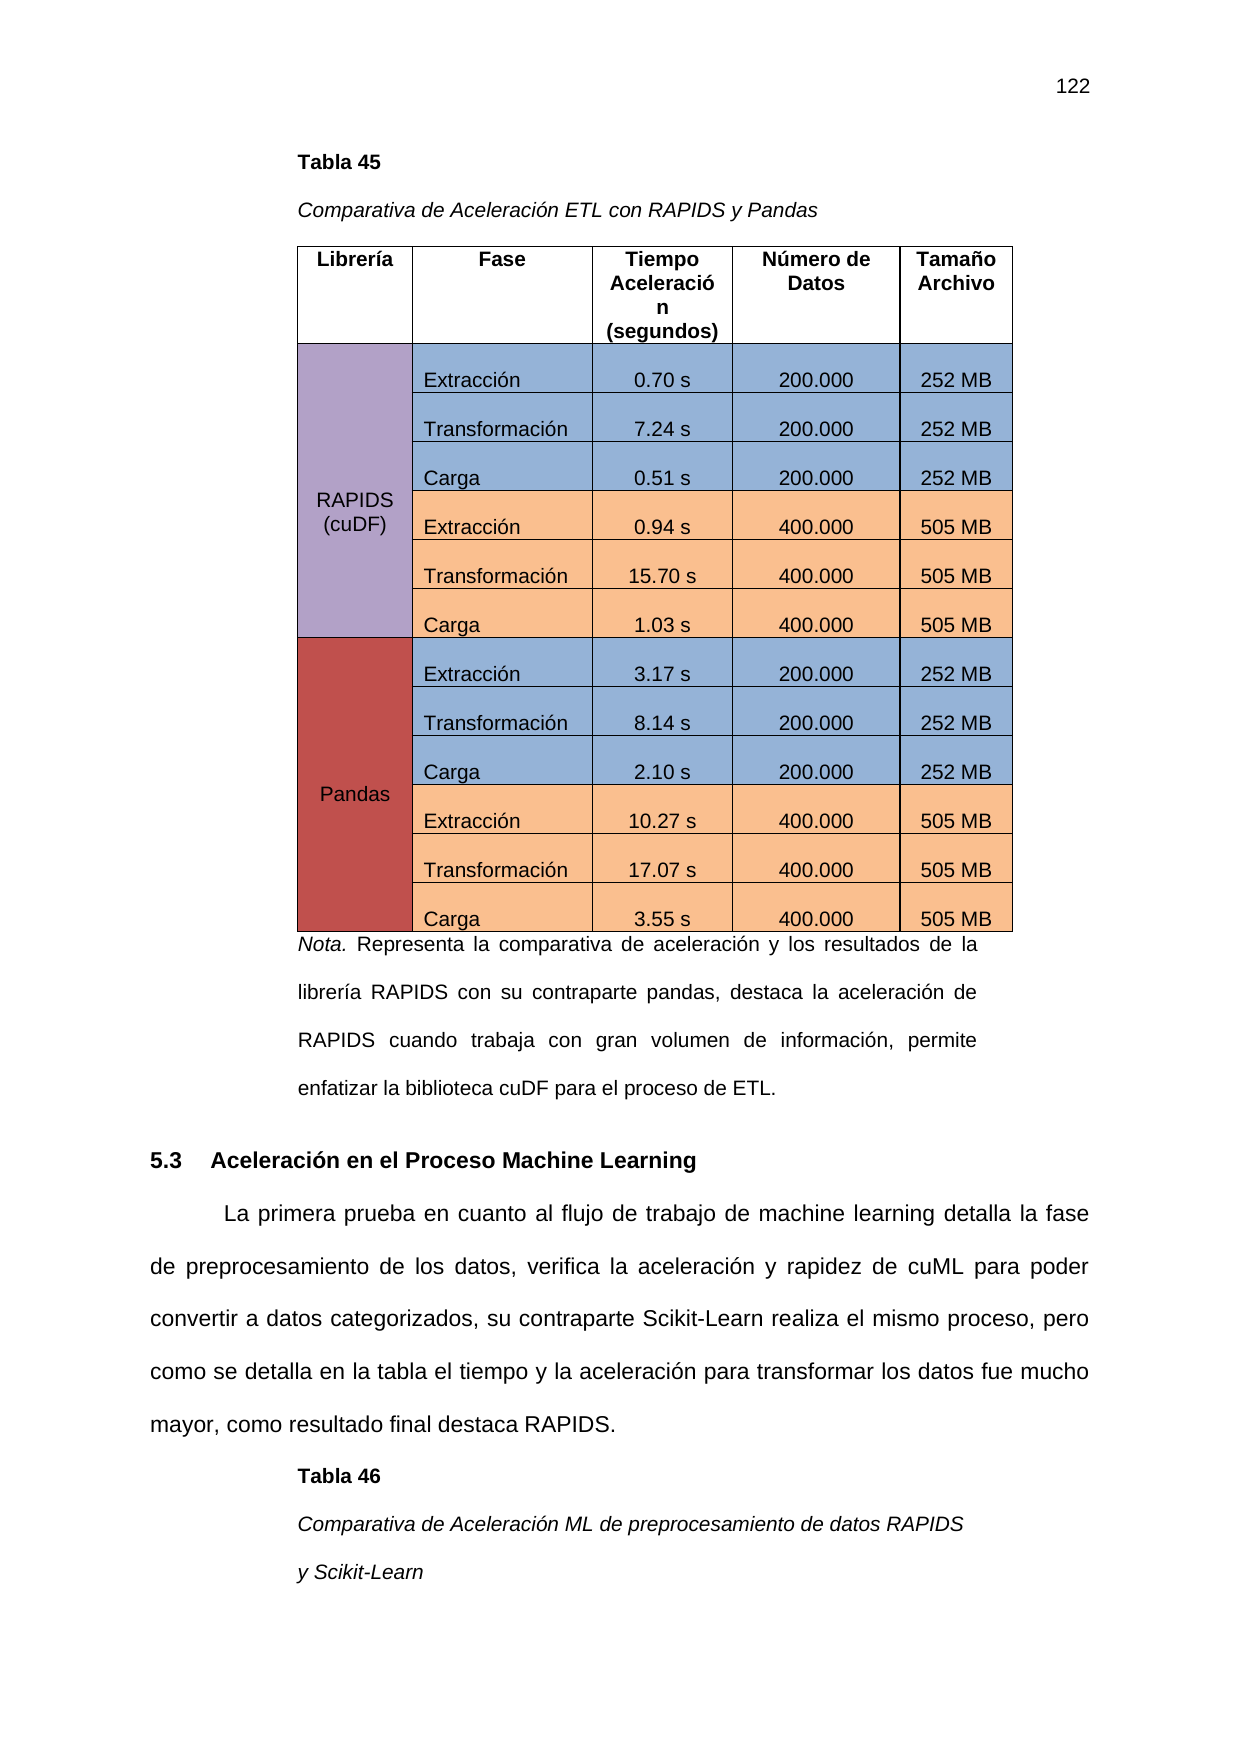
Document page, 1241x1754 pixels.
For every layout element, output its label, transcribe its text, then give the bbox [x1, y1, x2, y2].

table_cell 17.07 s [593, 834, 732, 882]
table_cell Transformación [413, 393, 592, 441]
table_cell 400.000 [733, 491, 899, 539]
table_cell Extracción [413, 491, 592, 539]
table_cell Carga [413, 589, 592, 637]
table_cell 200.000 [733, 442, 899, 490]
table_cell Extracción [413, 638, 592, 686]
table_cell 400.000 [733, 540, 899, 588]
table_cell 1.03 s [593, 589, 732, 637]
text Comparativa de Aceleración ML de preprocesamiento de datos RAPIDS [239, 1512, 1090, 1536]
text Comparativa de Aceleración ETL con RAPIDS y Pandas [239, 198, 1090, 222]
table_cell 200.000 [733, 344, 899, 392]
table_cell 400.000 [733, 834, 899, 882]
table_cell Pandas [298, 638, 412, 931]
table_cell 10.27 s [593, 785, 732, 833]
table_cell Transformación [413, 540, 592, 588]
table_cell RAPIDS (cuDF) [298, 344, 412, 637]
table_header Tamaño Archivo [901, 247, 1012, 343]
table_cell 505 MB [901, 785, 1012, 833]
table_cell 505 MB [901, 540, 1012, 588]
table_cell Transformación [413, 834, 592, 882]
table_cell 3.17 s [593, 638, 732, 686]
table_cell 15.70 s [593, 540, 732, 588]
table_cell Extracción [413, 785, 592, 833]
table_cell 8.14 s [593, 687, 732, 735]
text Tabla 45 [239, 150, 1090, 174]
text La primera prueba en cuanto al flujo de trabajo de machine learning detalla la fase de preprocesamiento de los datos, verifica la aceleración y rapidez de cuML para poder convertir a datos categorizados, su contraparte Scikit-Learn realiza el mismo proceso, pero como se detalla en la tabla el tiempo y la aceleración para transformar los datos fue mucho mayor, como resultado final destaca RAPIDS. [150, 1200, 1090, 1437]
table_cell 200.000 [733, 638, 899, 686]
text y Scikit-Learn [239, 1560, 1090, 1584]
table_header Tiempo Aceleración (segundos) [593, 247, 732, 343]
table_cell Carga [413, 442, 592, 490]
table_cell 200.000 [733, 687, 899, 735]
table_cell Transformación [413, 687, 592, 735]
table_header Número de Datos [733, 247, 899, 343]
subtitle Aceleración en el Proceso Machine Learning [150, 1147, 1090, 1173]
table_cell 0.51 s [593, 442, 732, 490]
table_cell 252 MB [901, 687, 1012, 735]
table_cell Carga [413, 736, 592, 784]
table_cell 2.10 s [593, 736, 732, 784]
table_cell Extracción [413, 344, 592, 392]
table_cell 7.24 s [593, 393, 732, 441]
text Nota. Representa la comparativa de aceleración y los resultados de la librería RAPIDS con su contraparte pandas, destaca la aceleración de RAPIDS cuando trabaja con gran volumen de información, permite enfatizar la biblioteca cuDF para el proceso de ETL. [298, 932, 978, 1099]
table_cell 200.000 [733, 736, 899, 784]
table_cell 252 MB [901, 638, 1012, 686]
table_cell 252 MB [901, 393, 1012, 441]
table_cell 0.94 s [593, 491, 732, 539]
table_header Librería [298, 247, 412, 343]
table_cell 505 MB [901, 491, 1012, 539]
table_header Fase [413, 247, 592, 343]
table_cell 252 MB [901, 736, 1012, 784]
table_cell 252 MB [901, 344, 1012, 392]
table_cell 3.55 s [593, 883, 732, 931]
table_cell 0.70 s [593, 344, 732, 392]
table_cell 400.000 [733, 785, 899, 833]
text Tabla 46 [239, 1464, 1090, 1488]
table_cell 252 MB [901, 442, 1012, 490]
table_cell Carga [413, 883, 592, 931]
table_cell 505 MB [901, 834, 1012, 882]
table_cell 400.000 [733, 883, 899, 931]
table_cell 200.000 [733, 393, 899, 441]
table_cell 505 MB [901, 589, 1012, 637]
table_cell 400.000 [733, 589, 899, 637]
table_cell 505 MB [901, 883, 1012, 931]
